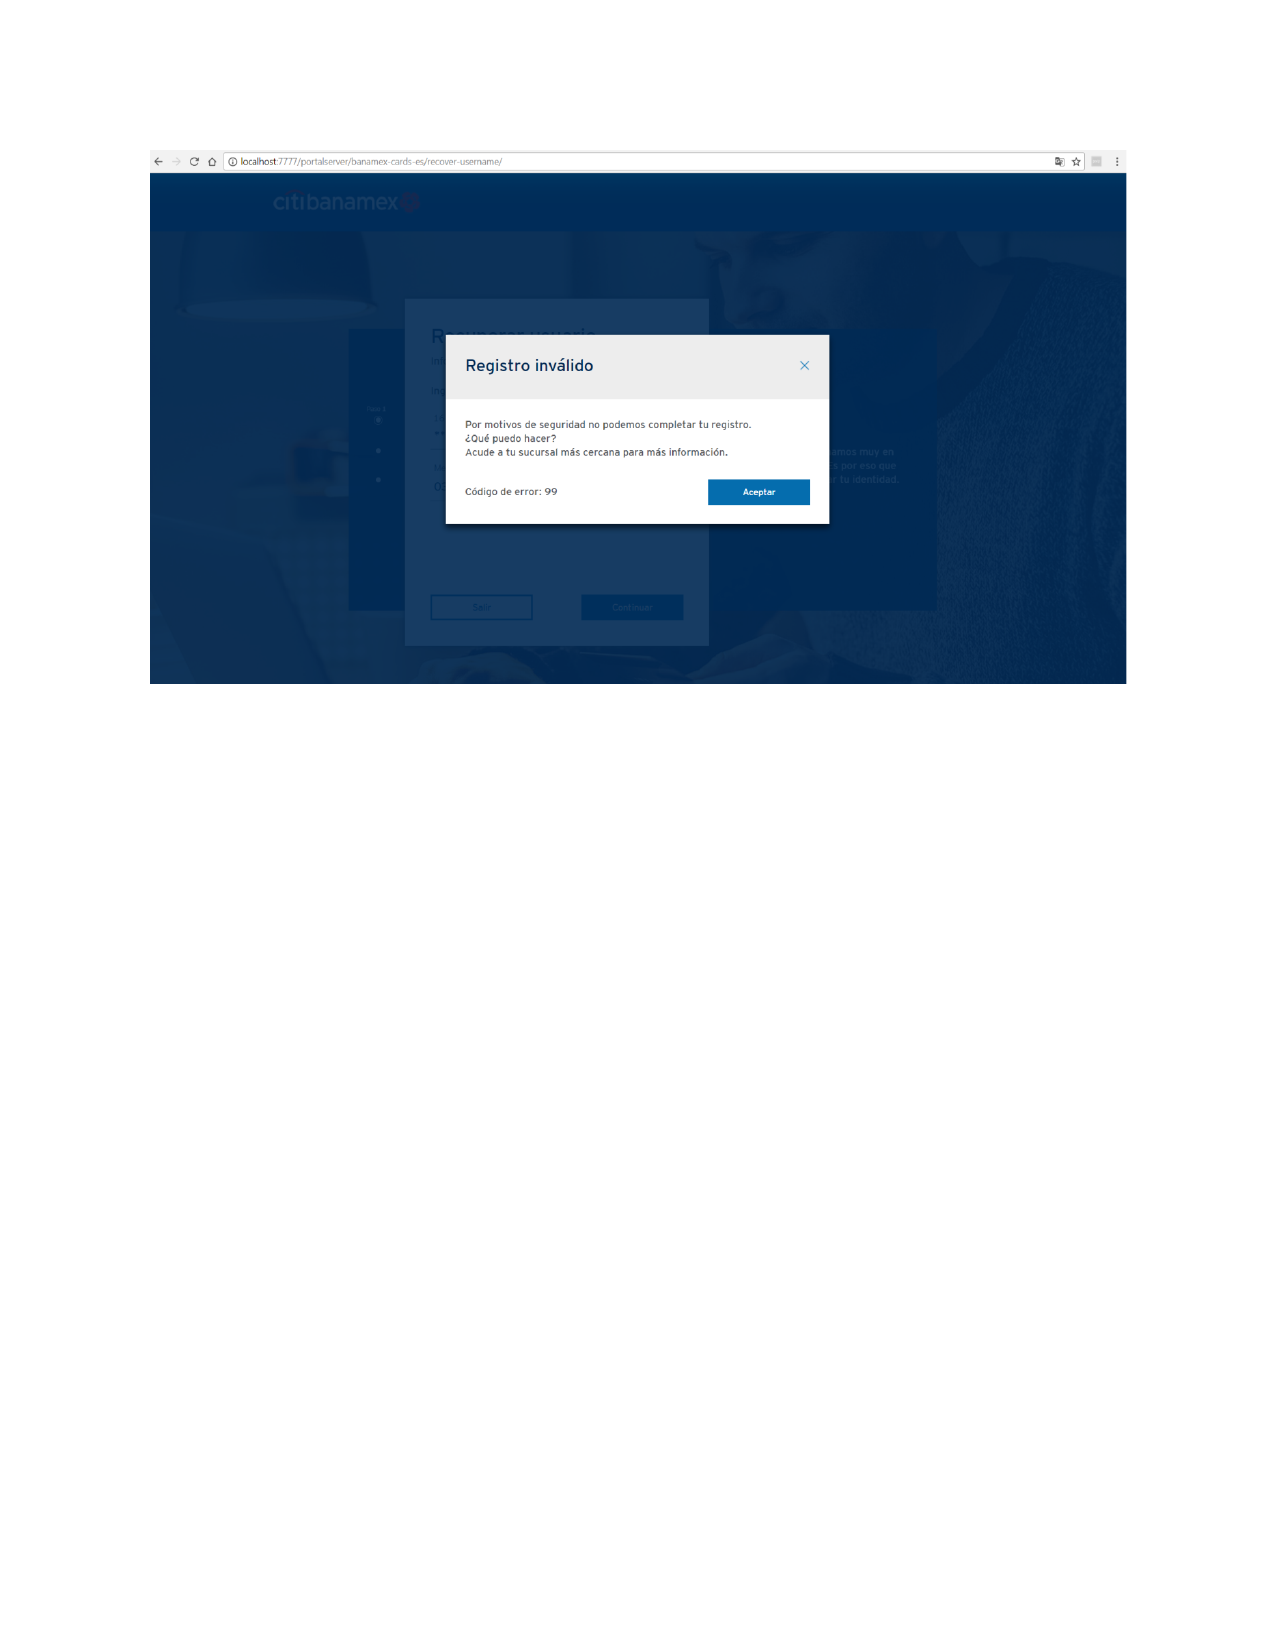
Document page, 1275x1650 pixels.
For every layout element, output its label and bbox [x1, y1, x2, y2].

picture [150, 150, 1127, 684]
